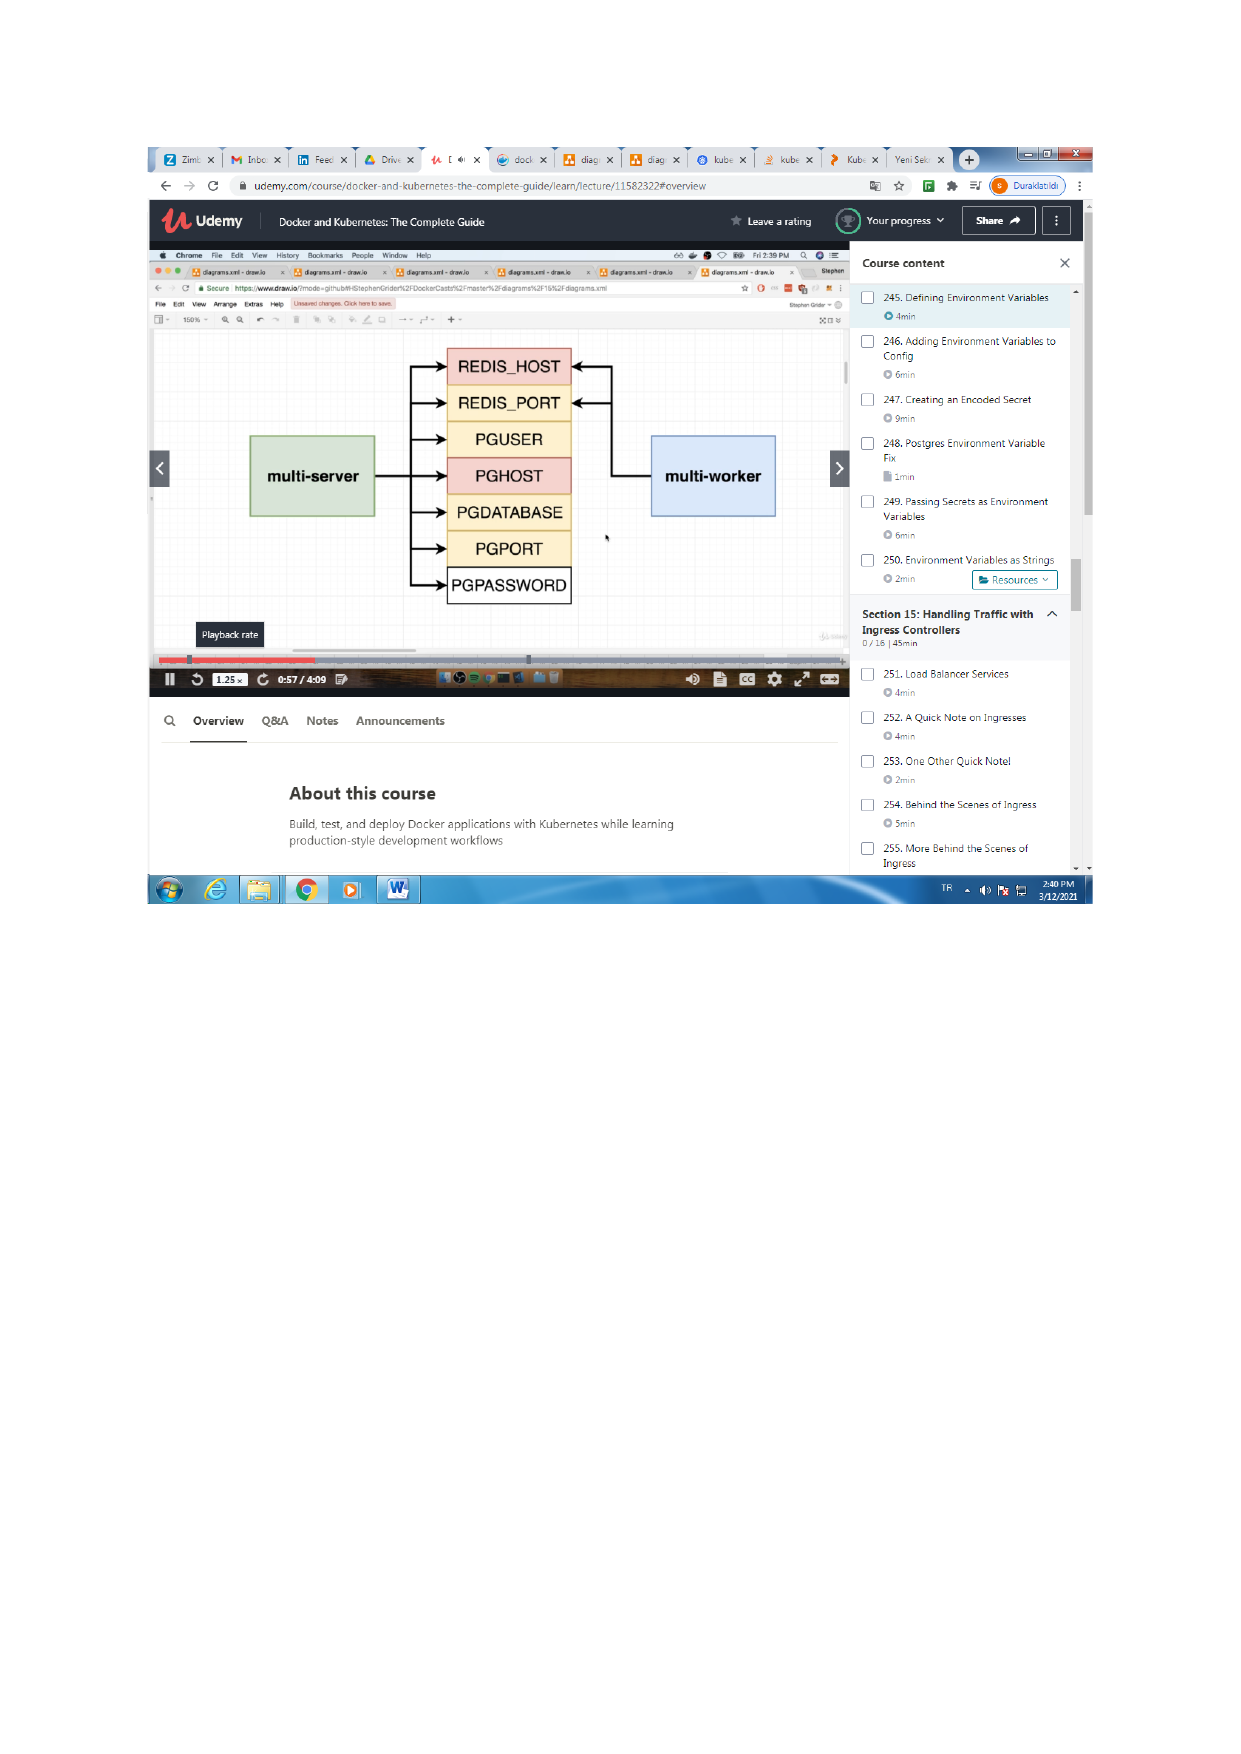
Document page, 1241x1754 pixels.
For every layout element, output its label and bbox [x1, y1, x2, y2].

picture [147, 147, 1093, 904]
